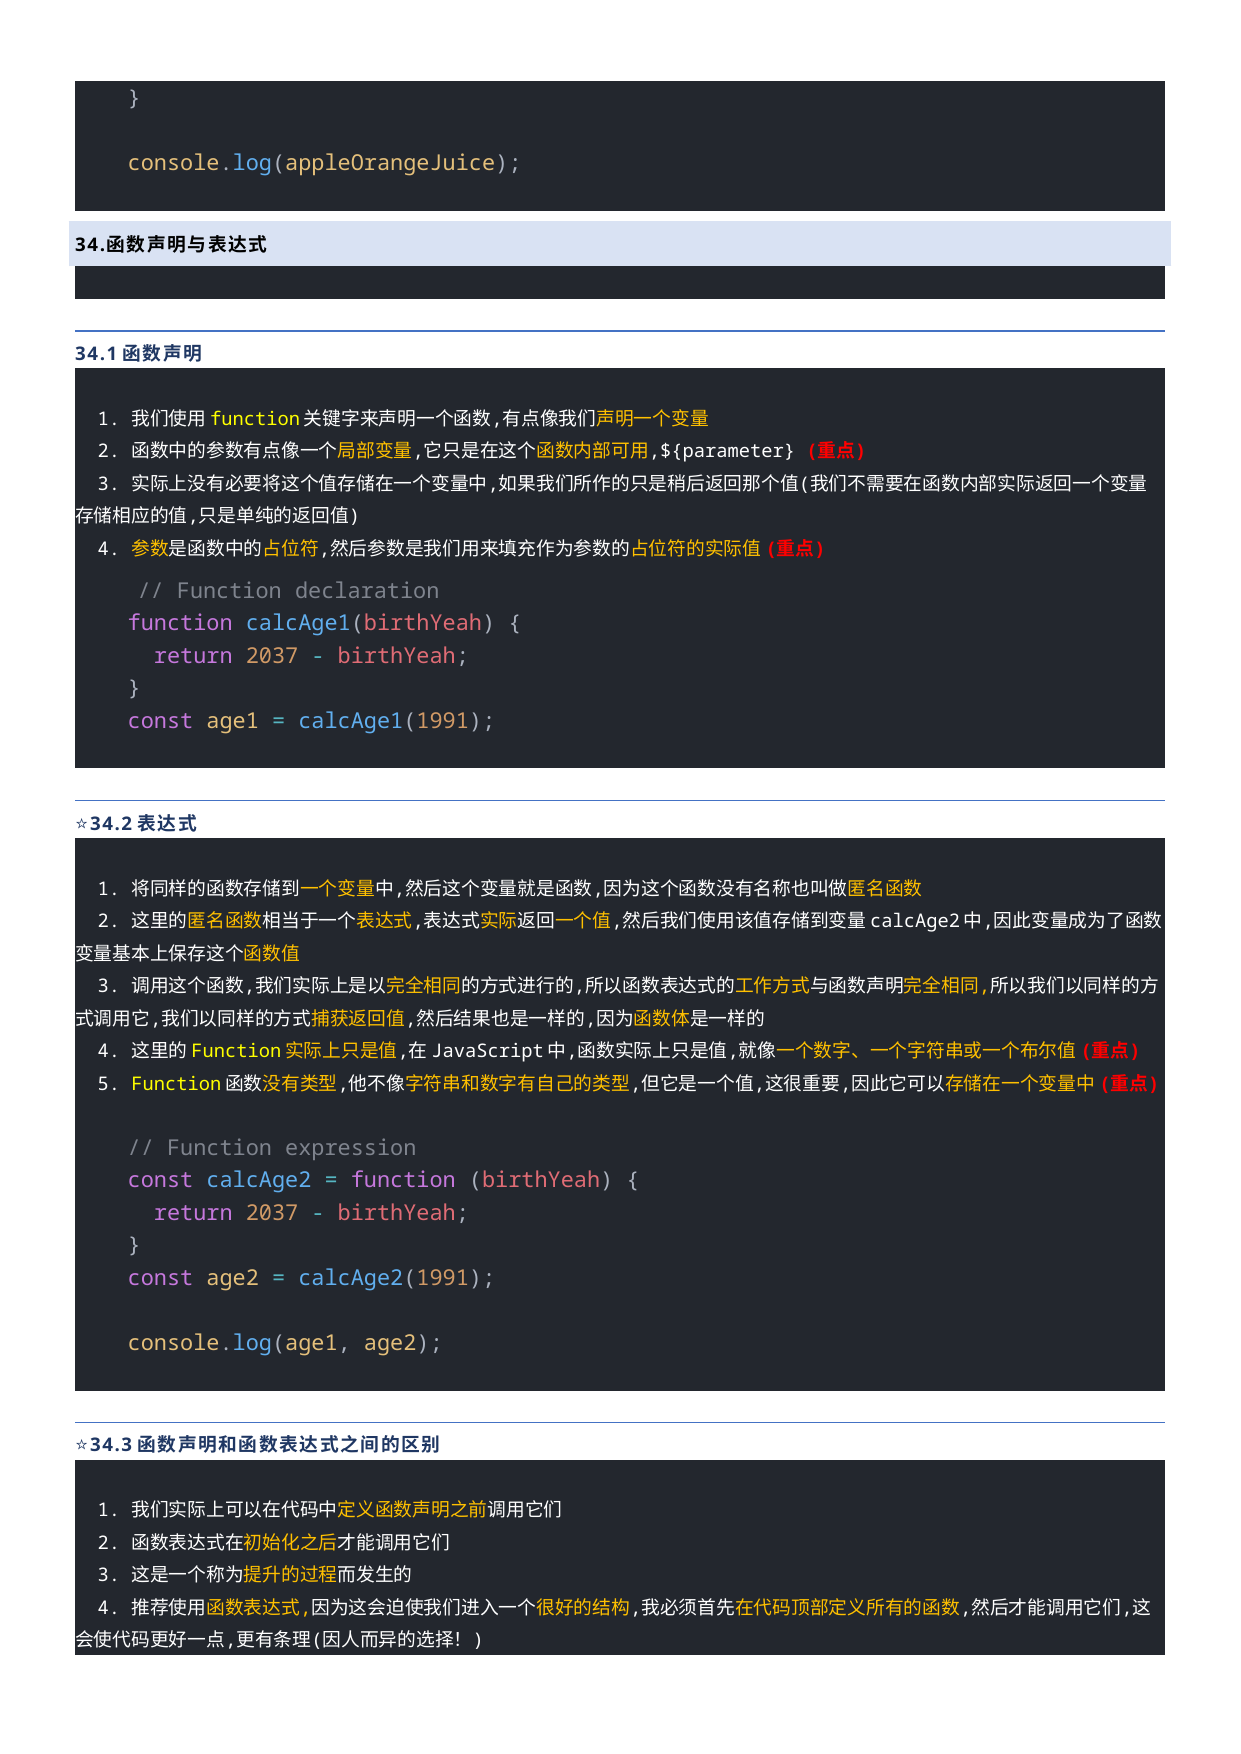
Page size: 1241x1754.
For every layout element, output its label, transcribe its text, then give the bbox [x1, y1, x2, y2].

text 4. 这里的Function实际上只是值,在JavaScript中,函数实际上只是值,就像一个数字、一个字符串或一个布尔值 (重点) [75, 1033, 1165, 1066]
text return 2037 - birthYeah; [75, 638, 1165, 671]
text 1. 我们使用function关键字来声明一个函数,有点像我们声明一个变量 [75, 401, 1165, 433]
text 2. 函数中的参数有点像一个局部变量,它只是在这个函数内部可用,${parameter} (重点) [75, 433, 1165, 466]
text const age2 = calcAge2(1991); [75, 1261, 1165, 1293]
text console.log(age1, age2); [75, 1326, 1165, 1358]
text // Function expression [75, 1131, 1165, 1163]
text const age1 = calcAge1(1991); [75, 703, 1165, 736]
text return 2037 - birthYeah; [75, 1196, 1165, 1228]
text 3. 这是一个称为提升的过程而发生的 [75, 1557, 1165, 1590]
text // Function declaration [75, 573, 1165, 606]
text 4. 参数是函数中的占位符,然后参数是我们用来填充作为参数的占位符的实际值 (重点) [75, 531, 1165, 563]
text } [75, 81, 1165, 113]
text } [75, 1228, 1165, 1261]
text } [75, 671, 1165, 703]
subtitle ⭐34.2表达式 [75, 801, 1165, 838]
text 1. 将同样的函数存储到一个变量中,然后这个变量就是函数,因为这个函数没有名称也叫做匿名函数 [75, 871, 1165, 903]
text 3. 调用这个函数,我们实际上是以完全相同的方式进行的,所以函数表达式的工作方式与函数声明完全相同,所以我们以同样的方式调用它,我们以同样的方式捕获返回值,然后结果也是一样的,因为函数体是一样的 [75, 968, 1165, 1033]
subtitle ⭐34.3函数声明和函数表达式之间的区别 [75, 1423, 1165, 1460]
text 1. 我们实际上可以在代码中定义函数声明之前调用它们 [75, 1492, 1165, 1525]
text 5. Function函数没有类型,他不像字符串和数字有自己的类型,但它是一个值,这很重要,因此它可以存储在一个变量中 (重点) [75, 1066, 1165, 1098]
text console.log(appleOrangeJuice); [75, 146, 1165, 178]
subtitle 34.函数声明与表达式 [75, 228, 1165, 260]
text 2. 函数表达式在初始化之后才能调用它们 [75, 1525, 1165, 1557]
text 4. 推荐使用函数表达式,因为这会迫使我们进入一个很好的结构,我必须首先在代码顶部定义所有的函数,然后才能调用它们,这会使代码更好一点,更有条理(因人而异的选择！) [75, 1590, 1165, 1655]
text 3. 实际上没有必要将这个值存储在一个变量中,如果我们所作的只是稍后返回那个值(我们不需要在函数内部实际返回一个变量存储相应的值,只是单纯的返回值) [75, 466, 1165, 531]
text 2. 这里的匿名函数相当于一个表达式,表达式实际返回一个值,然后我们使用该值存储到变量calcAge2中,因此变量成为了函数,变量基本上保存这个函数值 [75, 903, 1165, 968]
subtitle 34.1函数声明 [75, 332, 1165, 368]
text function calcAge1(birthYeah) { [75, 606, 1165, 638]
text const calcAge2 = function (birthYeah) { [75, 1163, 1165, 1196]
